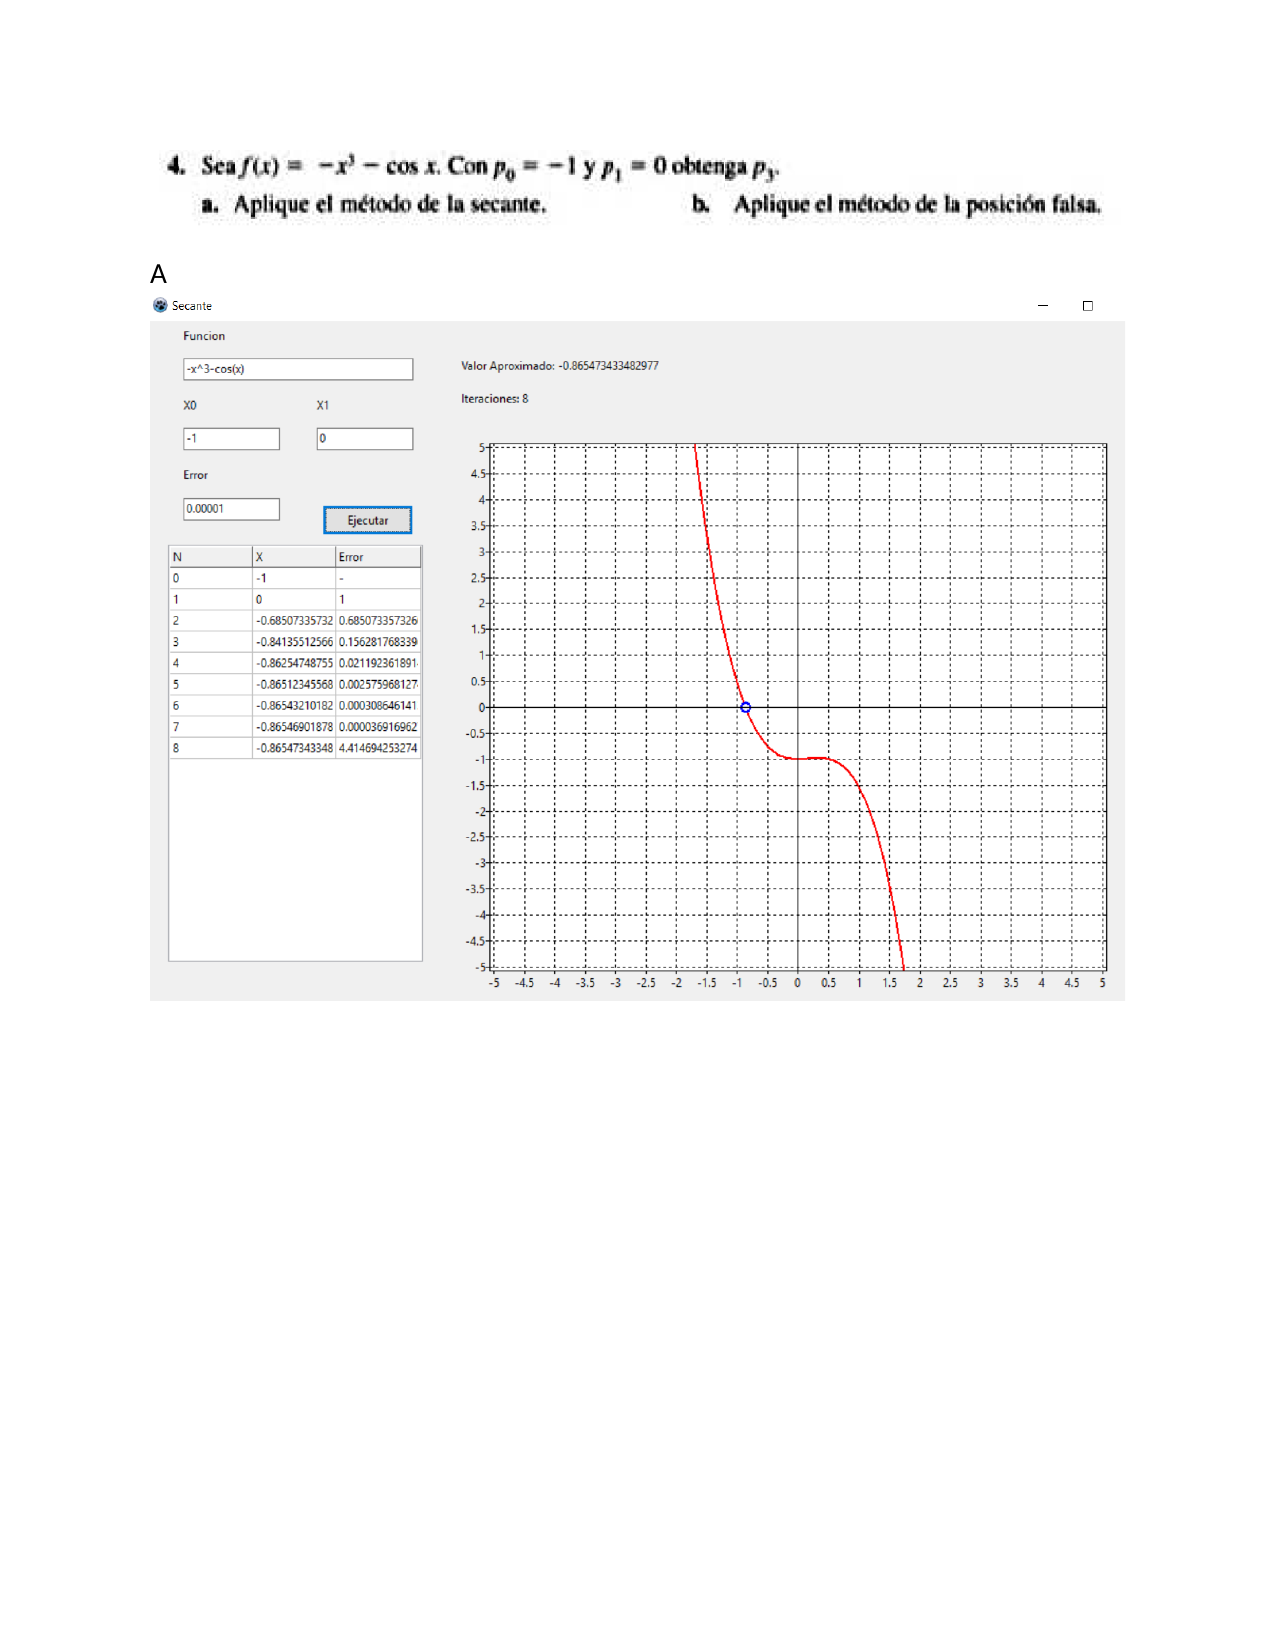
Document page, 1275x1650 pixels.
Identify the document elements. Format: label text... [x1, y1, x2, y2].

picture [150, 295, 1125, 1001]
text A [150, 255, 1125, 295]
picture [150, 150, 1125, 230]
